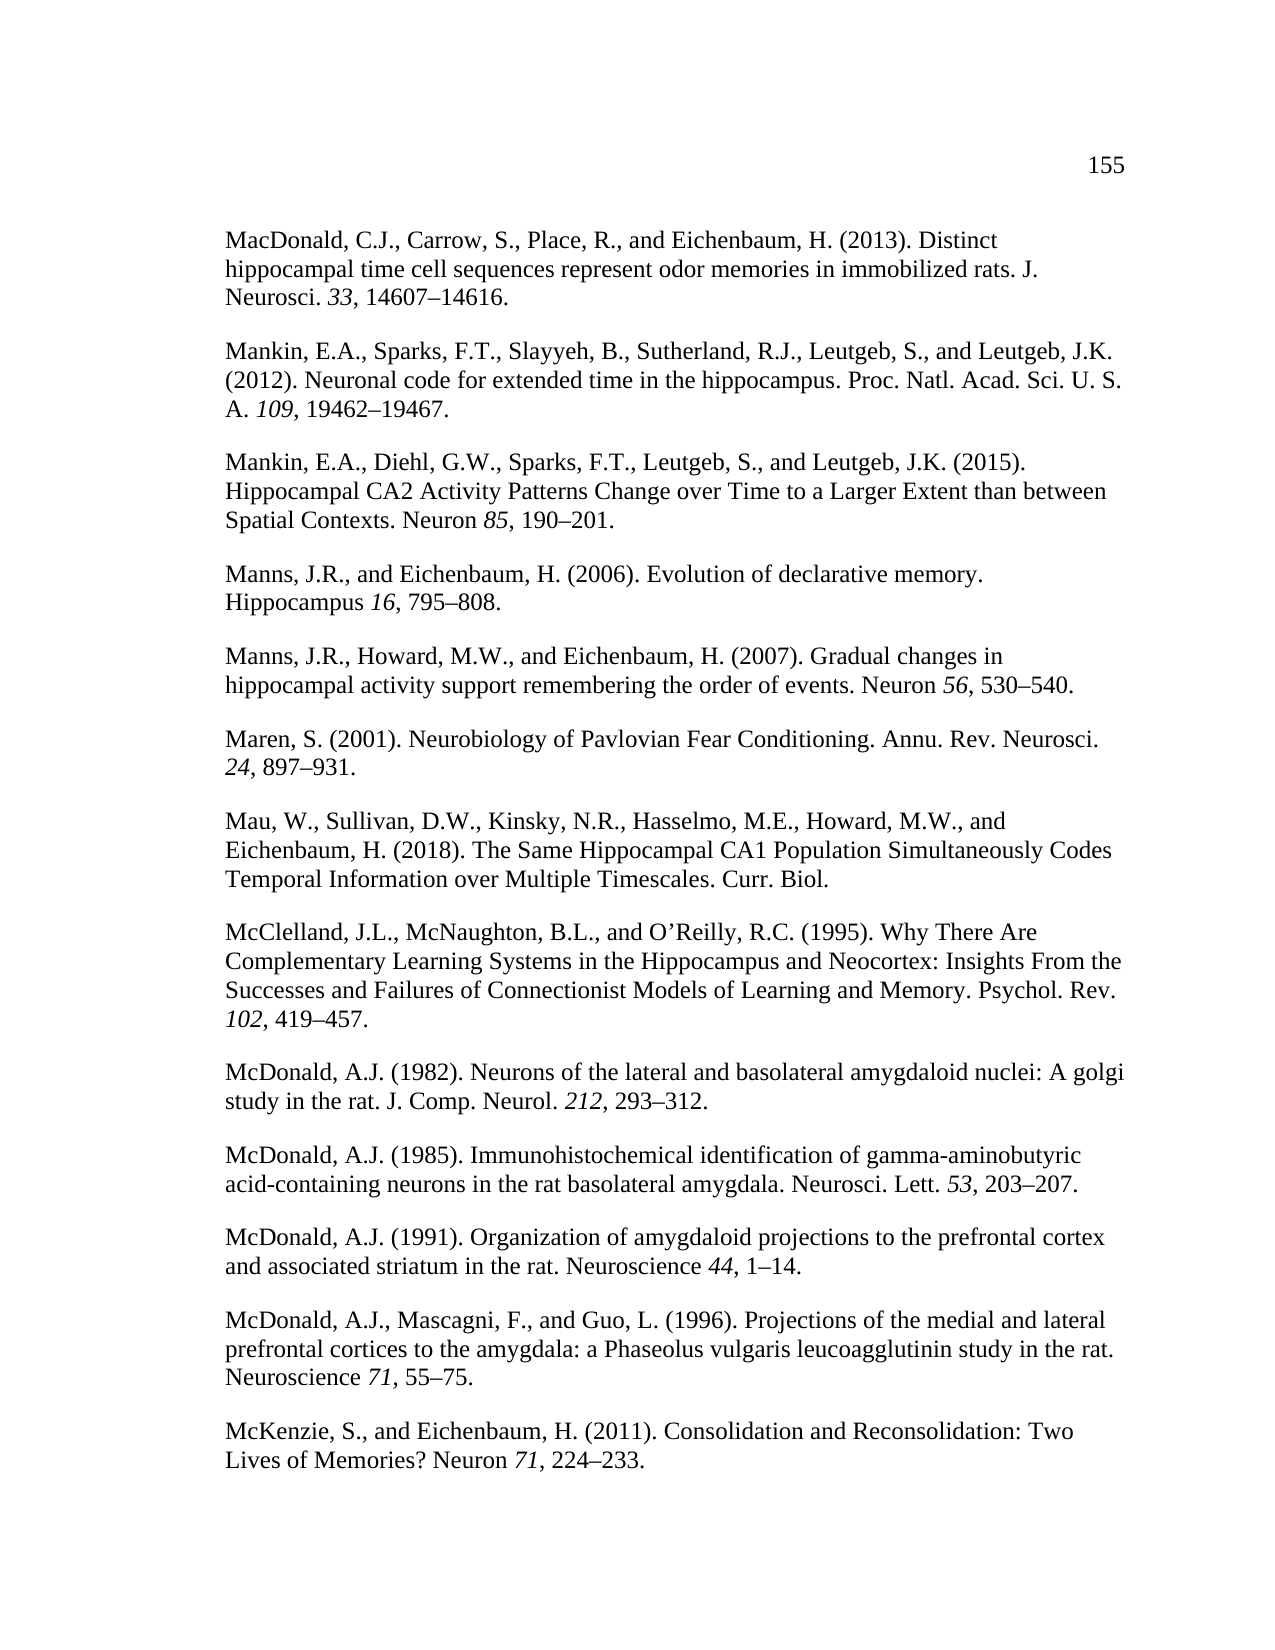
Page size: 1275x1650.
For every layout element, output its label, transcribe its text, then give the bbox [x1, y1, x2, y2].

text McKenzie, S., and Eichenbaum, H. (2011). Consolidation and Reconsolidation: Two Lives of Memories? Neuron 71, 224–233. [225, 1416, 1125, 1474]
text Mankin, E.A., Diehl, G.W., Sparks, F.T., Leutgeb, S., and Leutgeb, J.K. (2015). Hippocampal CA2 Activity Patterns Change over Time to a Larger Extent than between Spatial Contexts. Neuron 85, 190–201. [225, 447, 1125, 534]
text McDonald, A.J., Mascagni, F., and Guo, L. (1996). Projections of the medial and lateral prefrontal cortices to the amygdala: a Phaseolus vulgaris leucoagglutinin study in the rat. Neuroscience 71, 55–75. [225, 1305, 1125, 1391]
text Manns, J.R., and Eichenbaum, H. (2006). Evolution of declarative memory. Hippocampus 16, 795–808. [225, 559, 1125, 616]
text MacDonald, C.J., Carrow, S., Place, R., and Eichenbaum, H. (2013). Distinct hippocampal time cell sequences represent odor memories in immobilized rats. J. Neurosci. 33, 14607–14616. [225, 225, 1125, 311]
text Maren, S. (2001). Neurobiology of Pavlovian Fear Conditioning. Annu. Rev. Neurosci. 24, 897–931. [225, 724, 1125, 781]
text McDonald, A.J. (1991). Organization of amygdaloid projections to the prefrontal cortex and associated striatum in the rat. Neuroscience 44, 1–14. [225, 1222, 1125, 1280]
text McDonald, A.J. (1982). Neurons of the lateral and basolateral amygdaloid nuclei: A golgi study in the rat. J. Comp. Neurol. 212, 293–312. [225, 1057, 1125, 1115]
text Manns, J.R., Howard, M.W., and Eichenbaum, H. (2007). Gradual changes in hippocampal activity support remembering the order of events. Neuron 56, 530–540. [225, 641, 1125, 699]
text Mankin, E.A., Sparks, F.T., Slayyeh, B., Sutherland, R.J., Leutgeb, S., and Leutgeb, J.K. (2012). Neuronal code for extended time in the hippocampus. Proc. Natl. Acad. Sci. U. S. A. 109, 19462–19467. [225, 336, 1125, 422]
text Mau, W., Sullivan, D.W., Kinsky, N.R., Hasselmo, M.E., Howard, M.W., and Eichenbaum, H. (2018). The Same Hippocampal CA1 Population Simultaneously Codes Temporal Information over Multiple Timescales. Curr. Biol. [225, 806, 1125, 892]
text McDonald, A.J. (1985). Immunohistochemical identification of gamma-aminobutyric acid-containing neurons in the rat basolateral amygdala. Neurosci. Lett. 53, 203–207. [225, 1140, 1125, 1197]
text McClelland, J.L., McNaughton, B.L., and O’Reilly, R.C. (1995). Why There Are Complementary Learning Systems in the Hippocampus and Neocortex: Insights From the Successes and Failures of Connectionist Models of Learning and Memory. Psychol. Rev. 102, 419–457. [225, 917, 1125, 1032]
